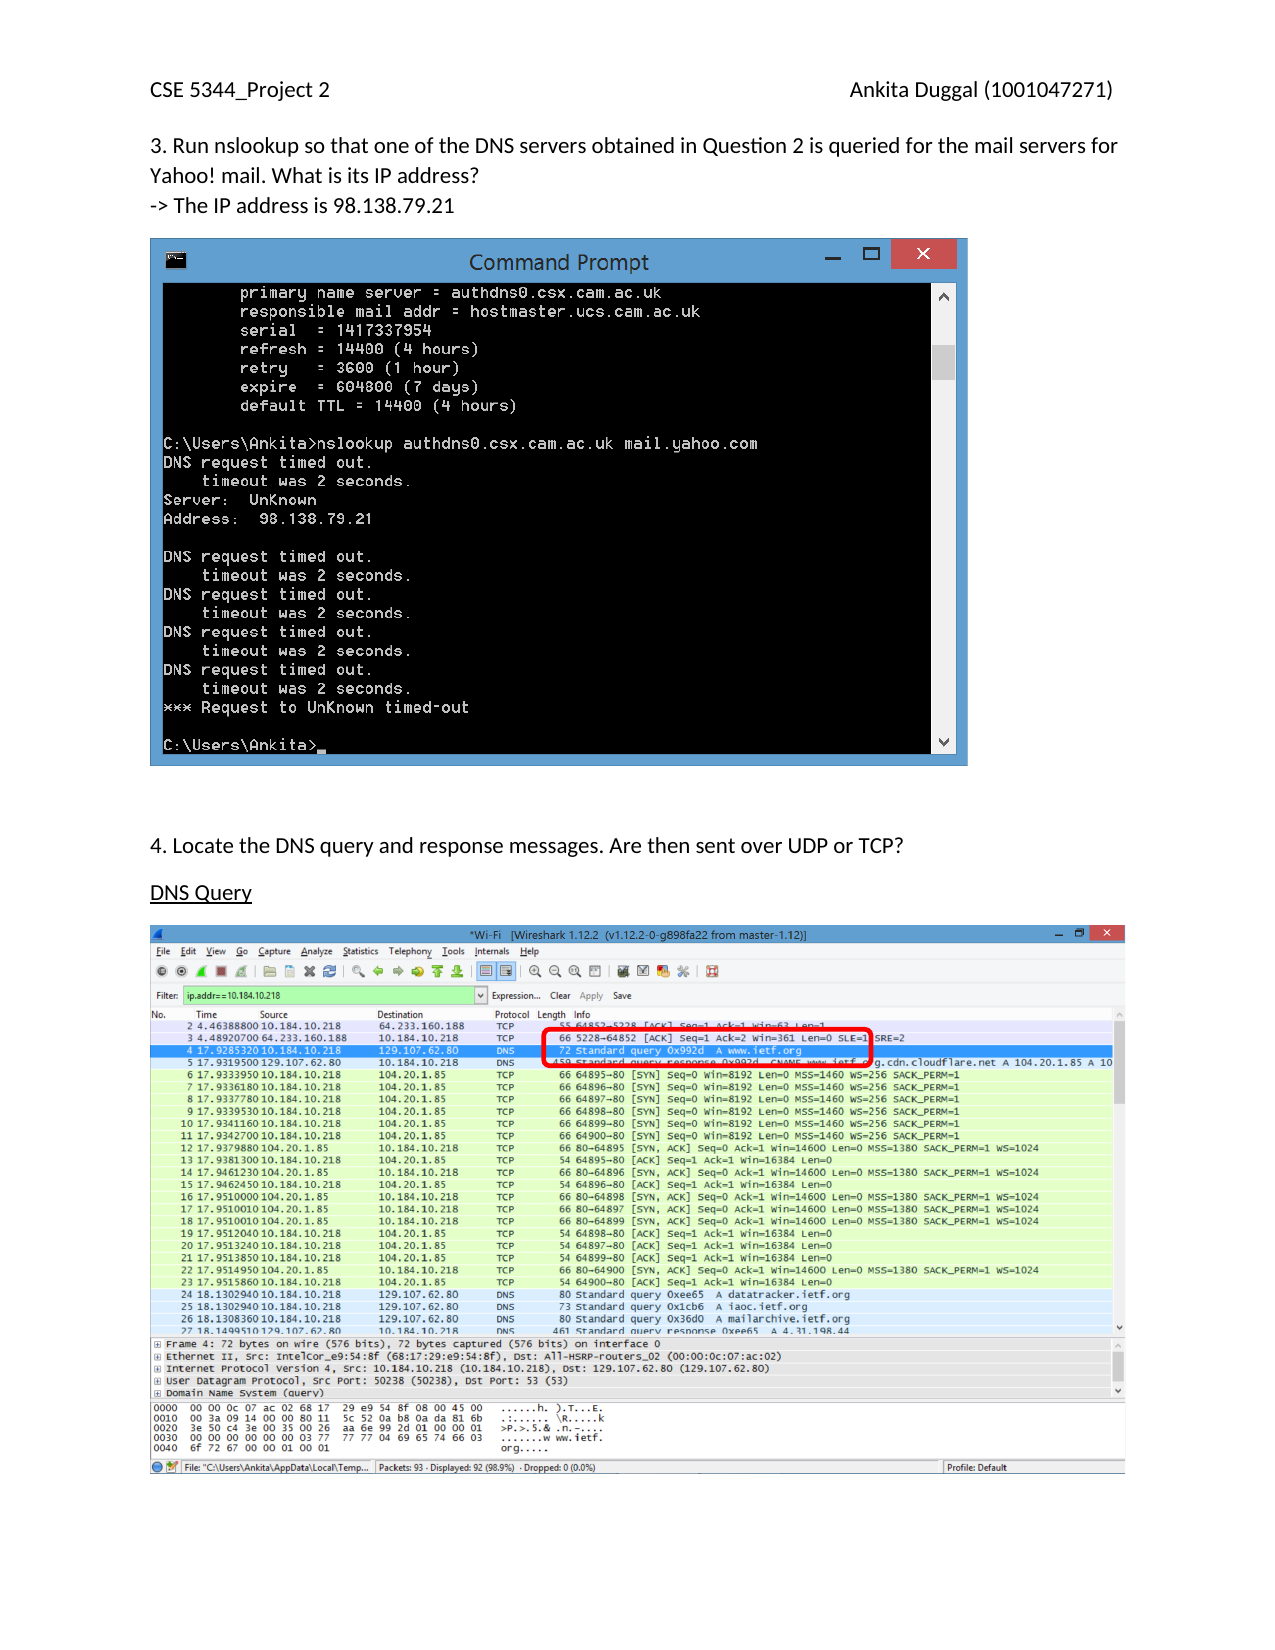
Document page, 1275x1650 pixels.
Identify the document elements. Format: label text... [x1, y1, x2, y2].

text 3. Run nslookup so that one of the DNS servers obtained in Question 2 is queried for the mail servers for Yahoo! mail. What is its IP address? -> The IP address is 98.138.79.21 [150, 131, 1125, 219]
picture [150, 925, 1125, 1474]
text DNS Query [150, 878, 1125, 906]
text 4. Locate the DNS query and response messages. Are then sent over UDP or TCP? [150, 831, 1125, 859]
picture [150, 238, 968, 766]
